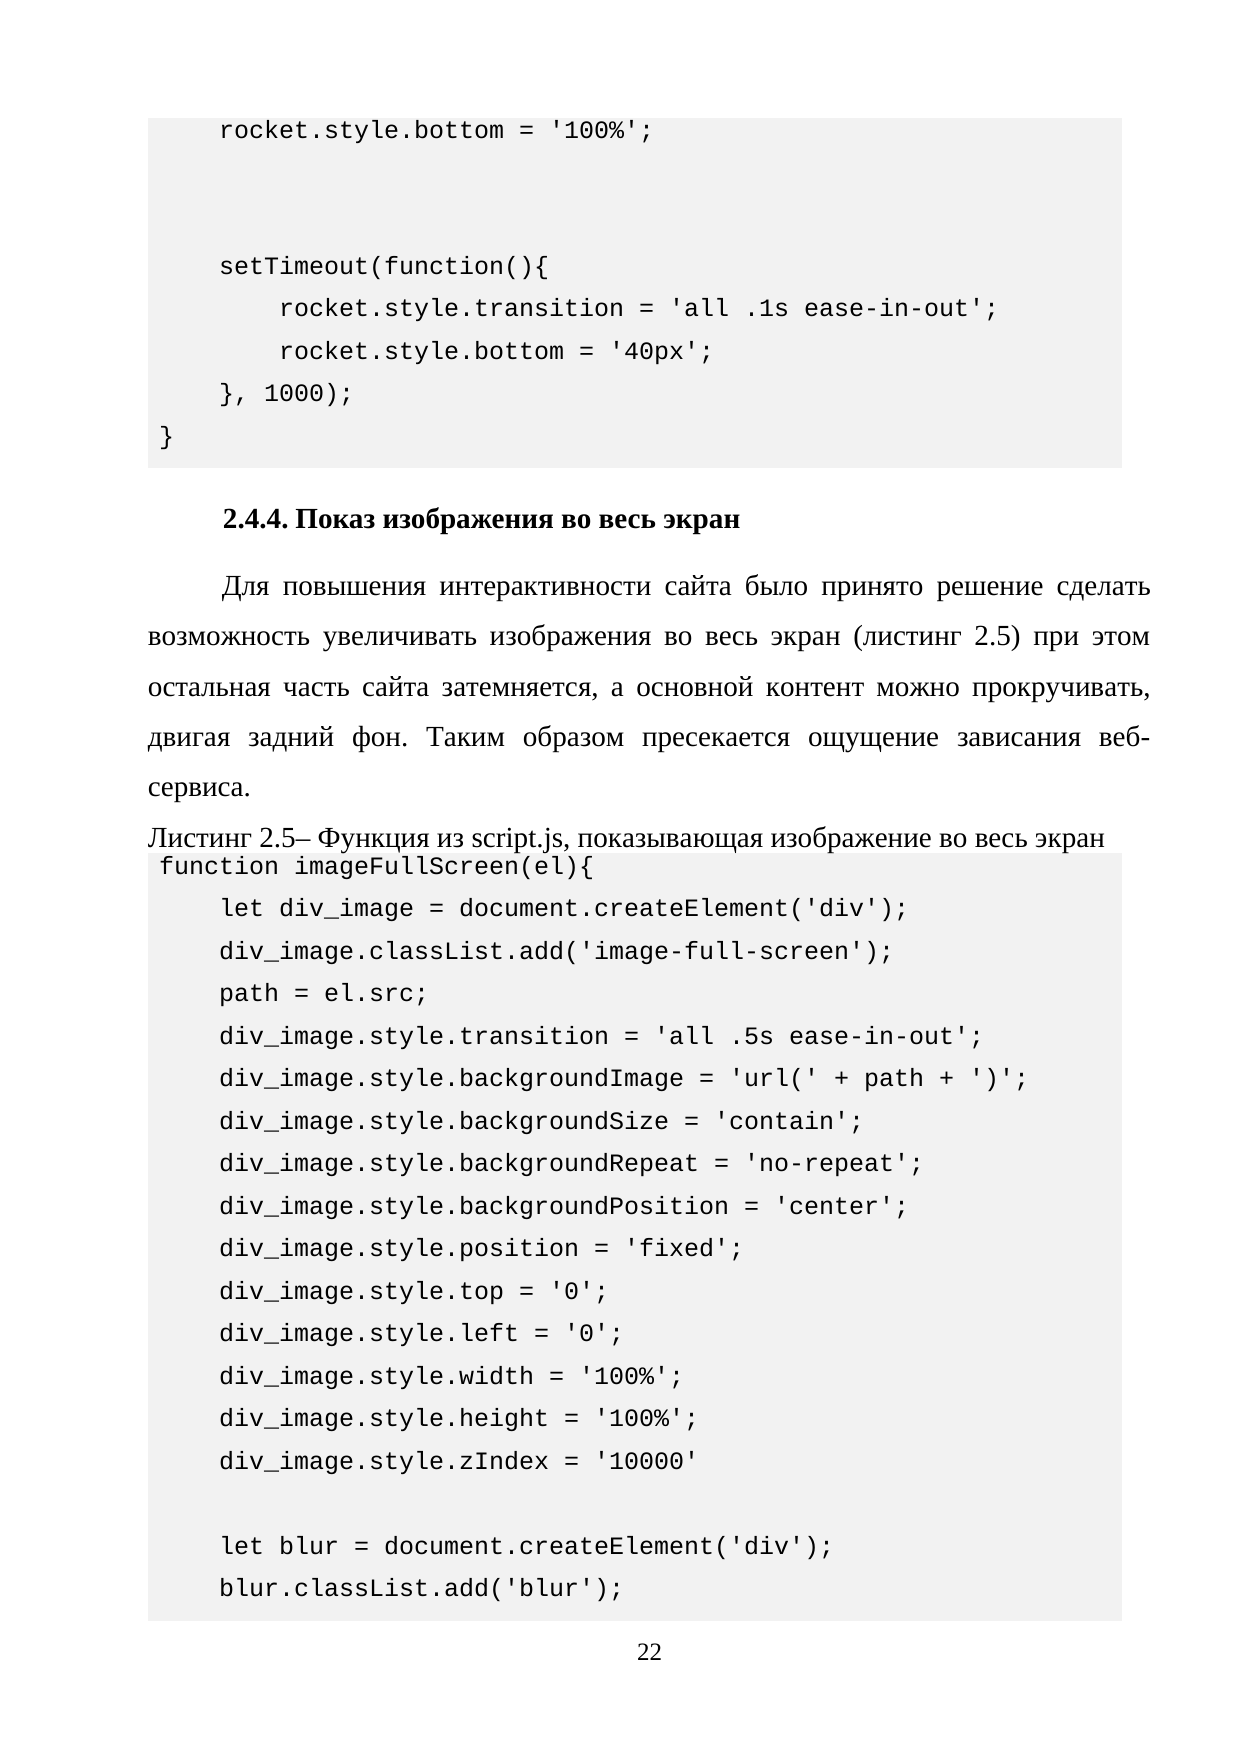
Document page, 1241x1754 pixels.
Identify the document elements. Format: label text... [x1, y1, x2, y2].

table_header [148, 118, 1122, 468]
text Для повышения интерактивности сайта было принято решение сделать возможность увеличивать изображения во весь экран (листинг 2.5) при этом остальная часть сайта затемняется, а основной контент можно прокручивать, двигая задний фон. Таким образом пресекается ощущение зависания веб-сервиса. [148, 568, 1152, 803]
text Показ изображения во весь экран [223, 501, 1152, 535]
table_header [148, 853, 1122, 1621]
text Листинг 2.5– Функция из script.js, показывающая изображение во весь экран [148, 820, 1152, 853]
